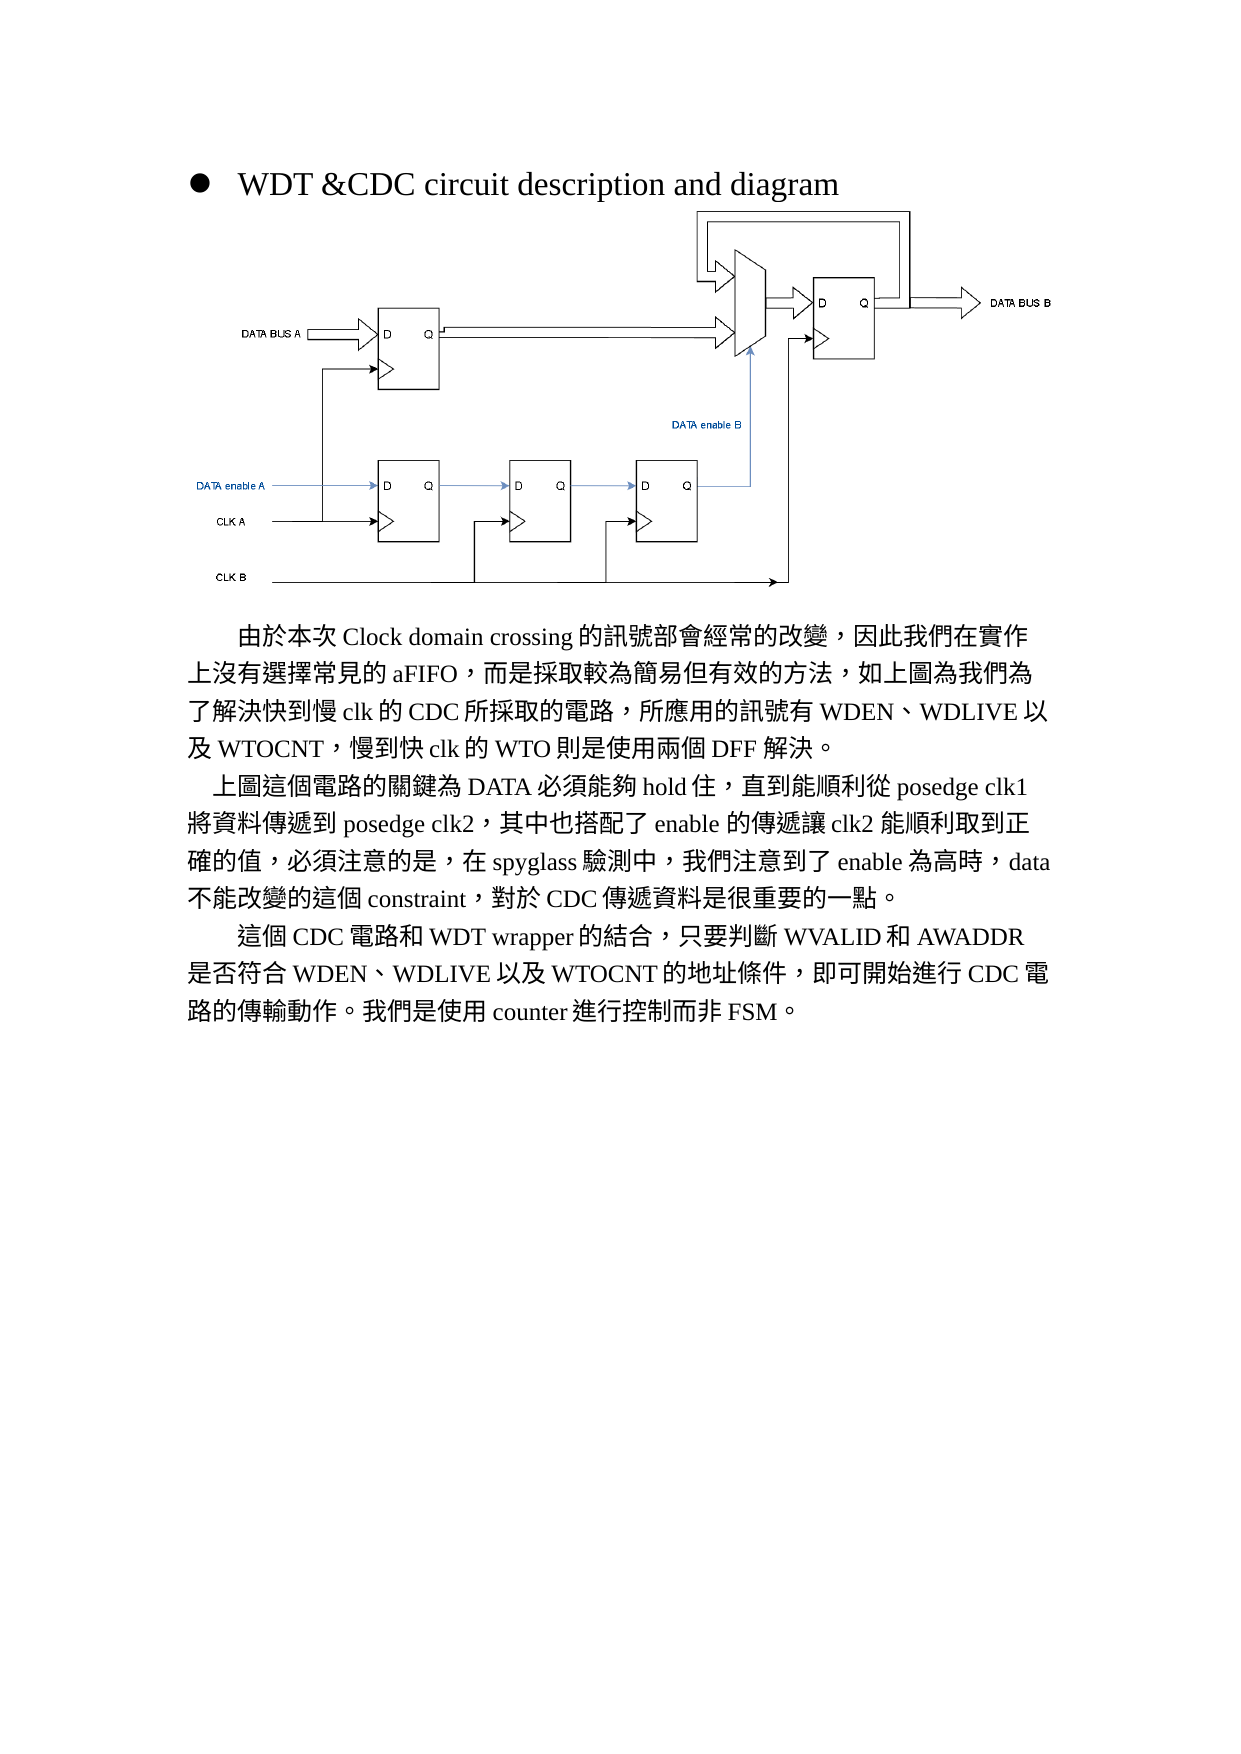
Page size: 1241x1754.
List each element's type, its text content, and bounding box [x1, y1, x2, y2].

list WDT &CDC circuit description and diagram [187, 164, 1053, 202]
text 上圖這個電路的關鍵為DATA必須能夠hold住，直到能順利從posedge clk1 將資料傳遞到 posedge clk2，其中也搭配了enable 的傳遞讓clk2 能順利取到正確的值，必須注意的是，在spyglass驗測中，我們注意到了enable 為高時，data 不能改變的這個constraint，對於CDC傳遞資料是很重要的一點。 [187, 765, 1053, 915]
picture [187, 202, 1053, 596]
text 這個CDC電路和WDT wrapper的結合，只要判斷WVALID和AWADDR是否符合WDEN、WDLIVE以及WTOCNT的地址條件，即可開始進行CDC電路的傳輸動作。我們是使用counter進行控制而非FSM。 [187, 915, 1053, 1028]
text 由於本次Clock domain crossing的訊號部會經常的改變，因此我們在實作上沒有選擇常見的aFIFO，而是採取較為簡易但有效的方法，如上圖為我們為了解決快到慢clk的CDC所採取的電路，所應用的訊號有WDEN、WDLIVE以及WTOCNT，慢到快clk的WTO則是使用兩個DFF 解決。 [187, 615, 1053, 765]
